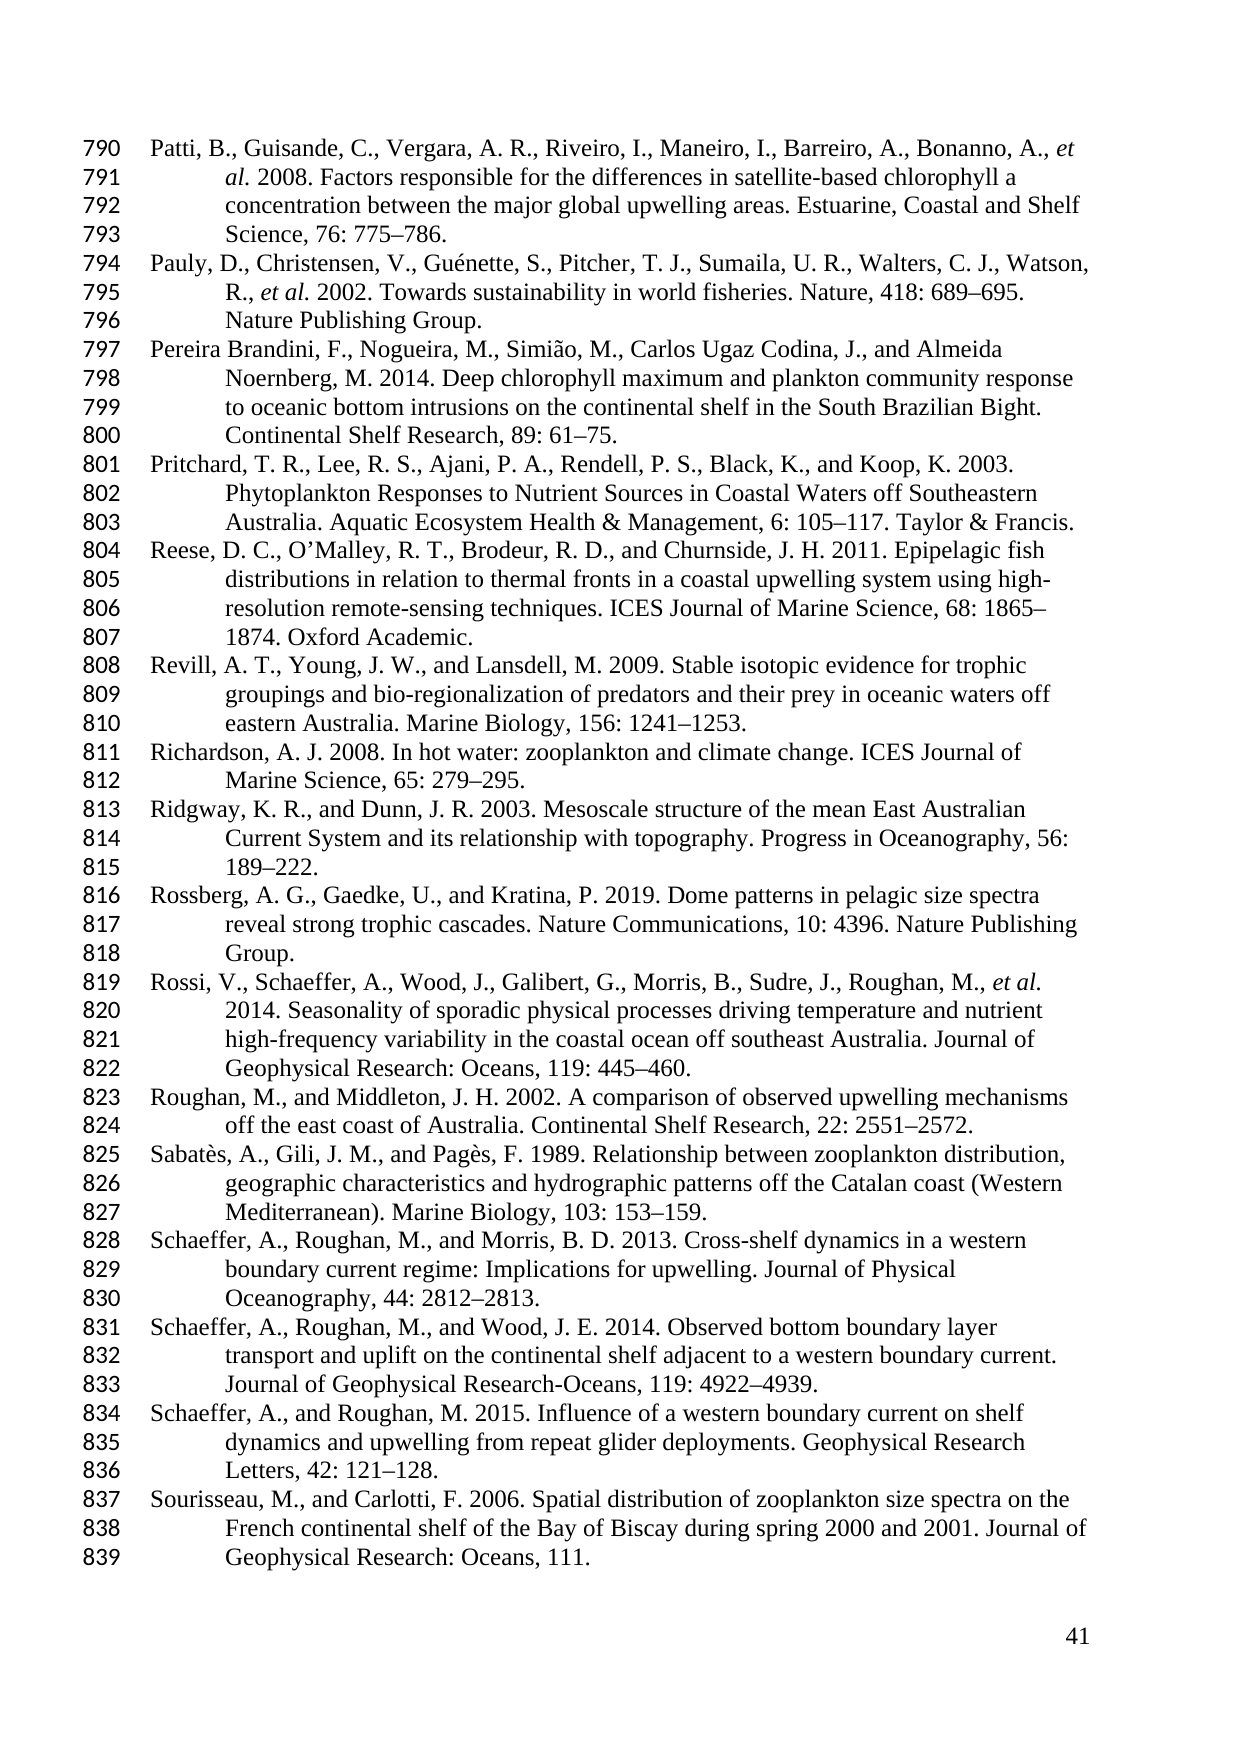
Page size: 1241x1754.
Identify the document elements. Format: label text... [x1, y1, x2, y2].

text Schaeffer, A., Roughan, M., and Morris, B. D. 2013. Cross-shelf dynamics in a western boundary current regime: Implications for upwelling. Journal of Physical Oceanography, 44: 2812–2813. [150, 1225, 1090, 1312]
text Patti, B., Guisande, C., Vergara, A. R., Riveiro, I., Maneiro, I., Barreiro, A., Bonanno, A., et al. 2008. Factors responsible for the differences in satellite-based chlorophyll a concentration between the major global upwelling areas. Estuarine, Coastal and Shelf Science, 76: 775–786. [150, 133, 1090, 248]
text Ridgway, K. R., and Dunn, J. R. 2003. Mesoscale structure of the mean East Australian Current System and its relationship with topography. Progress in Oceanography, 56: 189–222. [150, 794, 1090, 880]
text Pereira Brandini, F., Nogueira, M., Simião, M., Carlos Ugaz Codina, J., and Almeida Noernberg, M. 2014. Deep chlorophyll maximum and plankton community response to oceanic bottom intrusions on the continental shelf in the South Brazilian Bight. Continental Shelf Research, 89: 61–75. [150, 334, 1090, 449]
text Richardson, A. J. 2008. In hot water: zooplankton and climate change. ICES Journal of Marine Science, 65: 279–295. [150, 737, 1090, 794]
text Rossi, V., Schaeffer, A., Wood, J., Galibert, G., Morris, B., Sudre, J., Roughan, M., et al. 2014. Seasonality of sporadic physical processes driving temperature and nutrient high-frequency variability in the coastal ocean off southeast Australia. Journal of Geophysical Research: Oceans, 119: 445–460. [150, 967, 1090, 1082]
text Sabatès, A., Gili, J. M., and Pagès, F. 1989. Relationship between zooplankton distribution, geographic characteristics and hydrographic patterns off the Catalan coast (Western Mediterranean). Marine Biology, 103: 153–159. [150, 1139, 1090, 1225]
text Reese, D. C., O’Malley, R. T., Brodeur, R. D., and Churnside, J. H. 2011. Epipelagic fish distributions in relation to thermal fronts in a coastal upwelling system using high-resolution remote-sensing techniques. ICES Journal of Marine Science, 68: 1865–1874. Oxford Academic. [150, 535, 1090, 650]
text Revill, A. T., Young, J. W., and Lansdell, M. 2009. Stable isotopic evidence for trophic groupings and bio-regionalization of predators and their prey in oceanic waters off eastern Australia. Marine Biology, 156: 1241–1253. [150, 650, 1090, 737]
text Rossberg, A. G., Gaedke, U., and Kratina, P. 2019. Dome patterns in pelagic size spectra reveal strong trophic cascades. Nature Communications, 10: 4396. Nature Publishing Group. [150, 880, 1090, 967]
text Pritchard, T. R., Lee, R. S., Ajani, P. A., Rendell, P. S., Black, K., and Koop, K. 2003. Phytoplankton Responses to Nutrient Sources in Coastal Waters off Southeastern Australia. Aquatic Ecosystem Health & Management, 6: 105–117. Taylor & Francis. [150, 449, 1090, 535]
text Schaeffer, A., and Roughan, M. 2015. Influence of a western boundary current on shelf dynamics and upwelling from repeat glider deployments. Geophysical Research Letters, 42: 121–128. [150, 1398, 1090, 1484]
text Sourisseau, M., and Carlotti, F. 2006. Spatial distribution of zooplankton size spectra on the French continental shelf of the Bay of Biscay during spring 2000 and 2001. Journal of Geophysical Research: Oceans, 111. [150, 1484, 1090, 1570]
text Roughan, M., and Middleton, J. H. 2002. A comparison of observed upwelling mechanisms off the east coast of Australia. Continental Shelf Research, 22: 2551–2572. [150, 1082, 1090, 1139]
text Schaeffer, A., Roughan, M., and Wood, J. E. 2014. Observed bottom boundary layer transport and uplift on the continental shelf adjacent to a western boundary current. Journal of Geophysical Research-Oceans, 119: 4922–4939. [150, 1312, 1090, 1398]
text Pauly, D., Christensen, V., Guénette, S., Pitcher, T. J., Sumaila, U. R., Walters, C. J., Watson, R., et al. 2002. Towards sustainability in world fisheries. Nature, 418: 689–695. Nature Publishing Group. [150, 248, 1090, 334]
